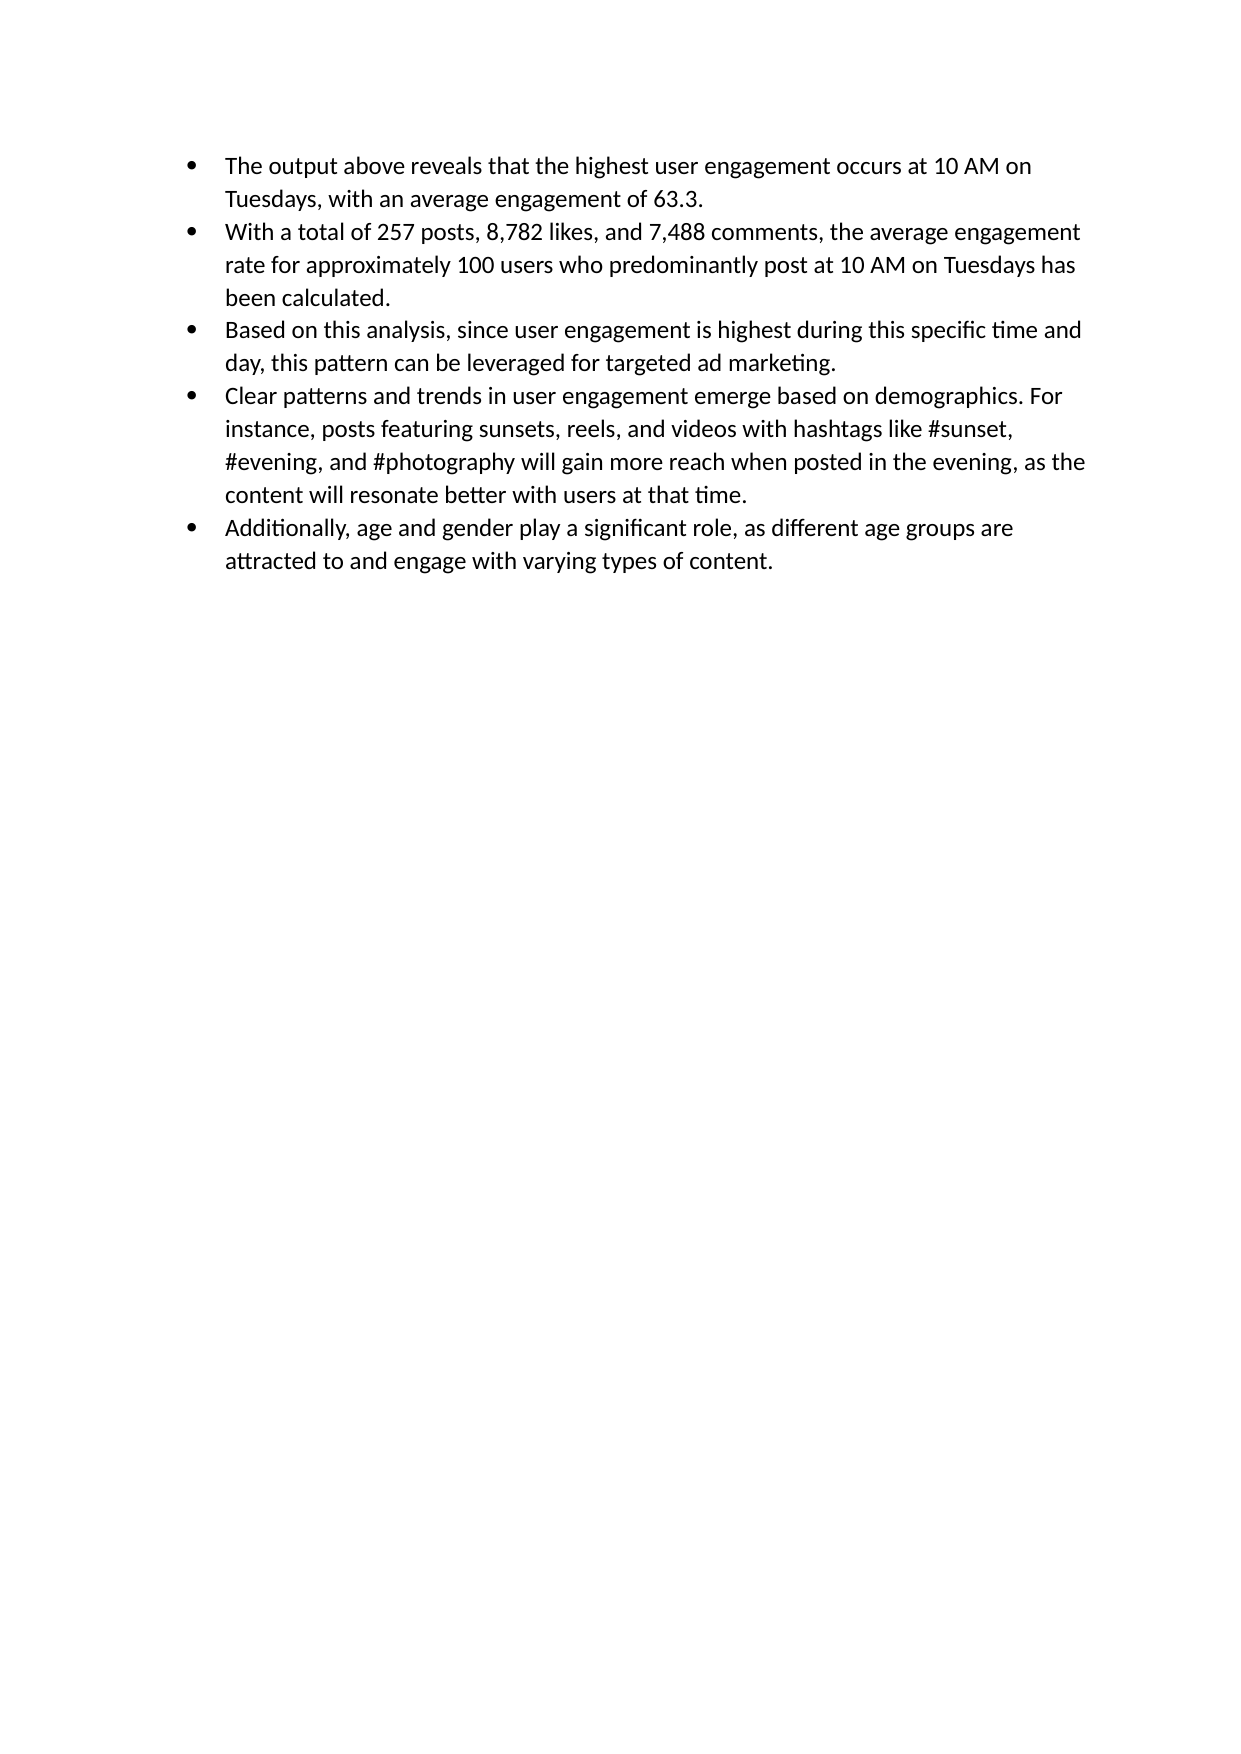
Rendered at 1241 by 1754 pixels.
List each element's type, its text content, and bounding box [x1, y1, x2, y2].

list Clear patterns and trends in user engagement emerge based on demographics. For instance, posts featuring sunsets, reels, and videos with hashtags like #sunset, #evening, and #photography will gain more reach when posted in the evening, as the content will resonate better with users at that time. [187, 380, 1090, 510]
list Additionally, age and gender play a significant role, as different age groups are attracted to and engage with varying types of content. [187, 512, 1090, 576]
list The output above reveals that the highest user engagement occurs at 10 AM on Tuesdays, with an average engagement of 63.3. [187, 150, 1090, 213]
list With a total of 257 posts, 8,782 likes, and 7,488 comments, the average engagement rate for approximately 100 users who predominantly post at 10 AM on Tuesdays has been calculated. [187, 216, 1090, 312]
list Based on this analysis, since user engagement is highest during this specific time and day, this pattern can be leveraged for targeted ad marketing. [187, 314, 1090, 378]
